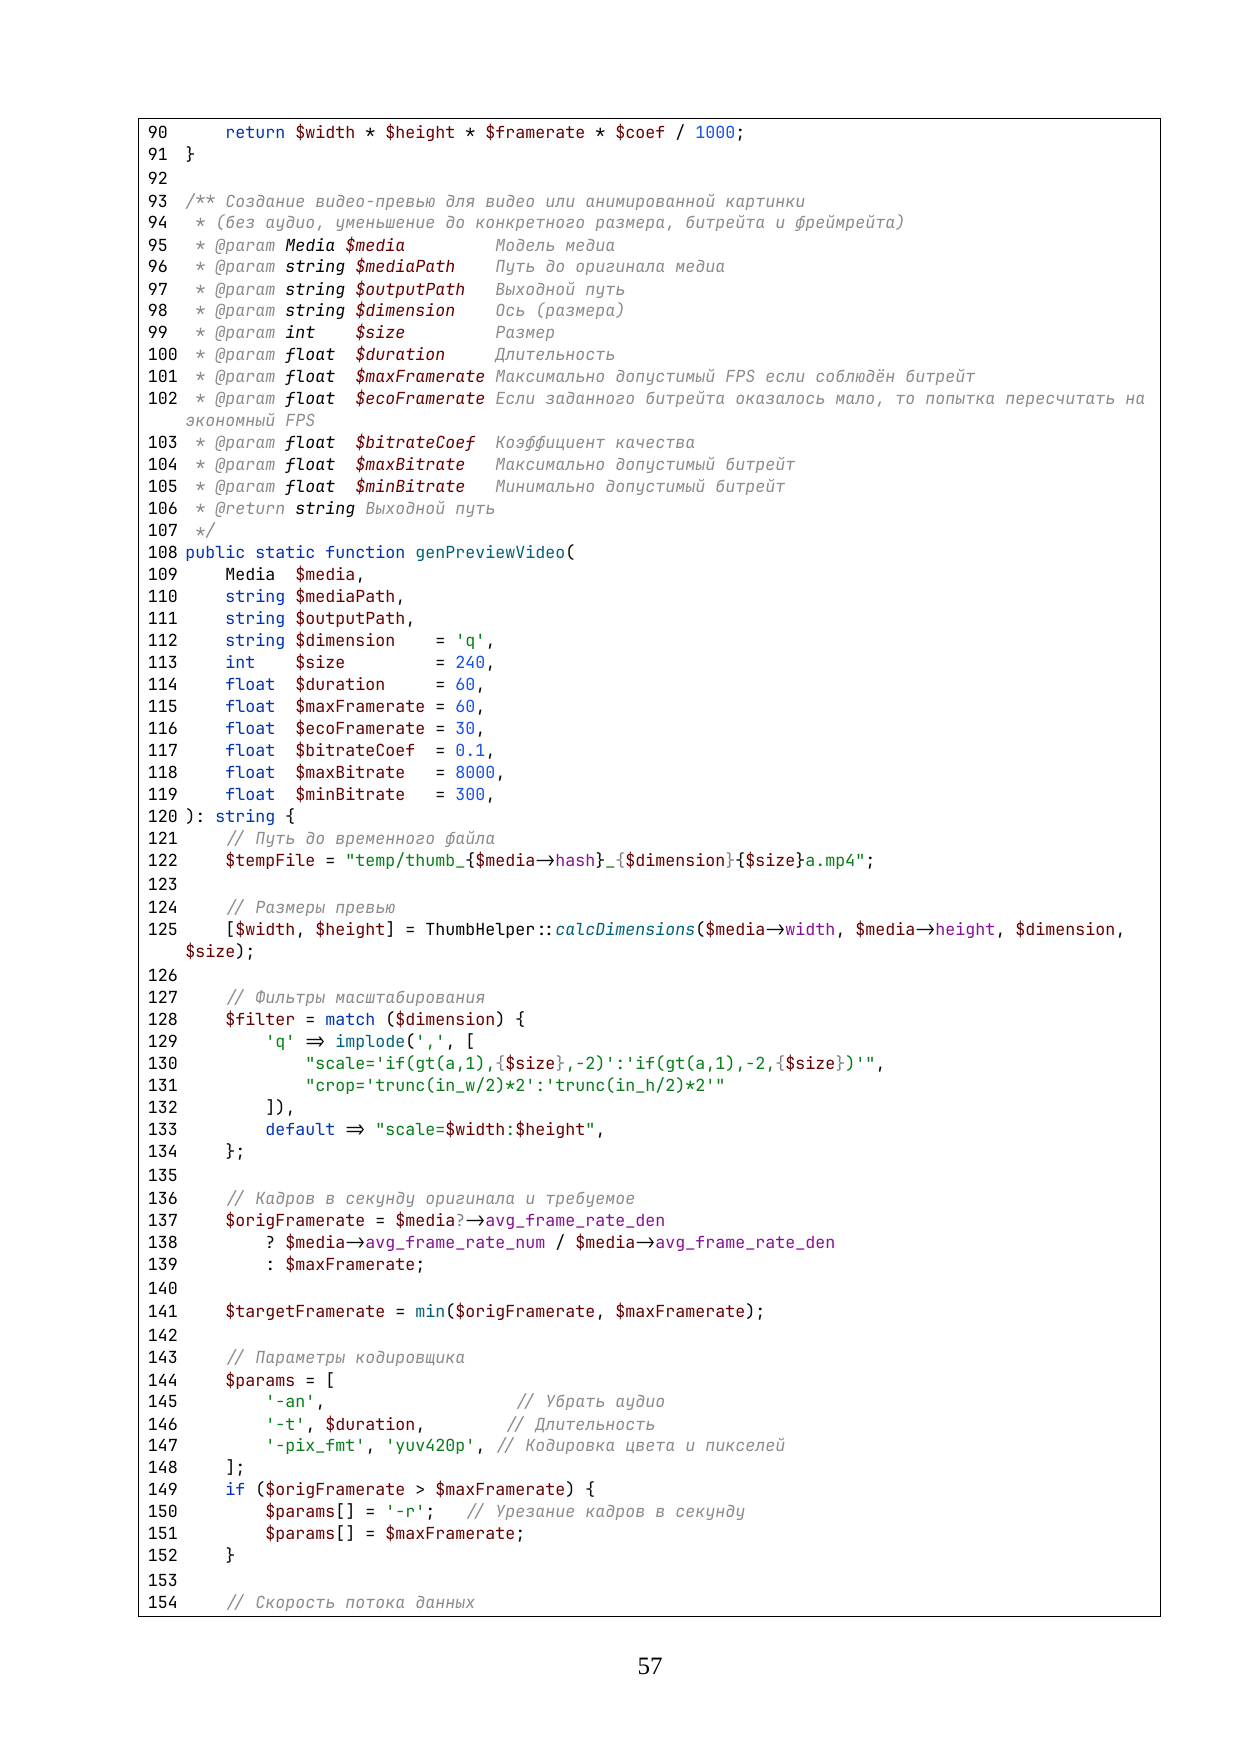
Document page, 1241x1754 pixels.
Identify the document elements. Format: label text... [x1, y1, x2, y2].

list $targetFramerate = min($origFramerate, $maxFramerate); [148, 1300, 1152, 1322]
list * @param int $size Размер [148, 322, 1152, 344]
list // Фильтры масштабирования [148, 987, 1152, 1009]
list * @param float $maxFramerate Максимально допустимый FPS если соблюдён битрейт [148, 366, 1152, 388]
list ? $media->avg_frame_rate_num / $media->avg_frame_rate_den [148, 1231, 1152, 1253]
list default => "scale=$width:$height", [148, 1119, 1152, 1141]
list '-an', // Убрать аудио [148, 1391, 1152, 1413]
list /** Создание видео-превью для видео или анимированной картинки [148, 190, 1152, 212]
list * @param float $bitrateCoef Коэффициент качества [148, 432, 1152, 454]
list int $size = 240, [148, 652, 1152, 673]
list // Кадров в секунду оригинала и требуемое [148, 1187, 1152, 1209]
list * @param float $ecoFramerate Если заданного битрейта оказалось мало, то попытка пересчитать на экономный FPS [148, 388, 1152, 432]
list '-pix_fmt', 'yuv420p', // Кодировка цвета и пикселей [148, 1435, 1152, 1457]
list : $maxFramerate; [148, 1253, 1152, 1275]
list '-t', $duration, // Длительность [148, 1413, 1152, 1435]
list */ [148, 520, 1152, 542]
list $filter = match ($dimension) { [148, 1009, 1152, 1031]
list } [148, 143, 1152, 165]
list string $outputPath, [148, 608, 1152, 629]
list "crop='trunc(in_w/2)*2':'trunc(in_h/2)*2'" [148, 1075, 1152, 1097]
list float $duration = 60, [148, 673, 1152, 696]
list ): string { [148, 805, 1152, 827]
list ]), [148, 1097, 1152, 1119]
list float $minBitrate = 300, [148, 783, 1152, 805]
list $tempFile = "temp/thumb_{$media->hash}_{$dimension}{$size}a.mp4"; [148, 849, 1152, 871]
list $params[] = $maxFramerate; [148, 1523, 1152, 1545]
list float $ecoFramerate = 30, [148, 717, 1152, 739]
list string $dimension = 'q', [148, 629, 1152, 652]
list public static function genPreviewVideo( [148, 542, 1152, 564]
list }; [148, 1141, 1152, 1163]
list return $width * $height * $framerate * $coef / 1000; [139, 119, 1160, 143]
list } [148, 1545, 1152, 1567]
list ]; [148, 1457, 1152, 1479]
list // Путь до временного файла [148, 827, 1152, 849]
list // Параметры кодировщика [148, 1347, 1152, 1369]
list float $bitrateCoef = 0.1, [148, 739, 1152, 761]
list * @param Media $media Модель медиа [148, 234, 1152, 256]
list 'q' => implode(',', [ [148, 1031, 1152, 1053]
list // Размеры превью [148, 896, 1152, 918]
list string $mediaPath, [148, 586, 1152, 608]
list float $maxBitrate = 8000, [148, 761, 1152, 783]
list * (без аудио, уменьшение до конкретного размера, битрейта и фреймрейта) [148, 212, 1152, 234]
list * @param float $minBitrate Минимально допустимый битрейт [148, 476, 1152, 498]
list Media $media, [148, 564, 1152, 586]
list if ($origFramerate > $maxFramerate) { [148, 1479, 1152, 1501]
list * @param string $mediaPath Путь до оригинала медиа [148, 256, 1152, 278]
list * @param string $outputPath Выходной путь [148, 278, 1152, 300]
list // Скорость потока данных [139, 1588, 1160, 1616]
list * @param string $dimension Ось (размера) [148, 300, 1152, 322]
list [$width, $height] = ThumbHelper::calcDimensions($media->width, $media->height, $dimension, $size); [148, 918, 1152, 962]
list "scale='if(gt(a,1),{$size},-2)':'if(gt(a,1),-2,{$size})'", [148, 1053, 1152, 1075]
list $params[] = '-r'; // Урезание кадров в секунду [148, 1501, 1152, 1523]
list * @param float $maxBitrate Максимально допустимый битрейт [148, 454, 1152, 476]
list float $maxFramerate = 60, [148, 696, 1152, 717]
list * @param float $duration Длительность [148, 344, 1152, 366]
list $params = [ [148, 1369, 1152, 1391]
list * @return string Выходной путь [148, 498, 1152, 520]
list $origFramerate = $media?->avg_frame_rate_den [148, 1209, 1152, 1231]
